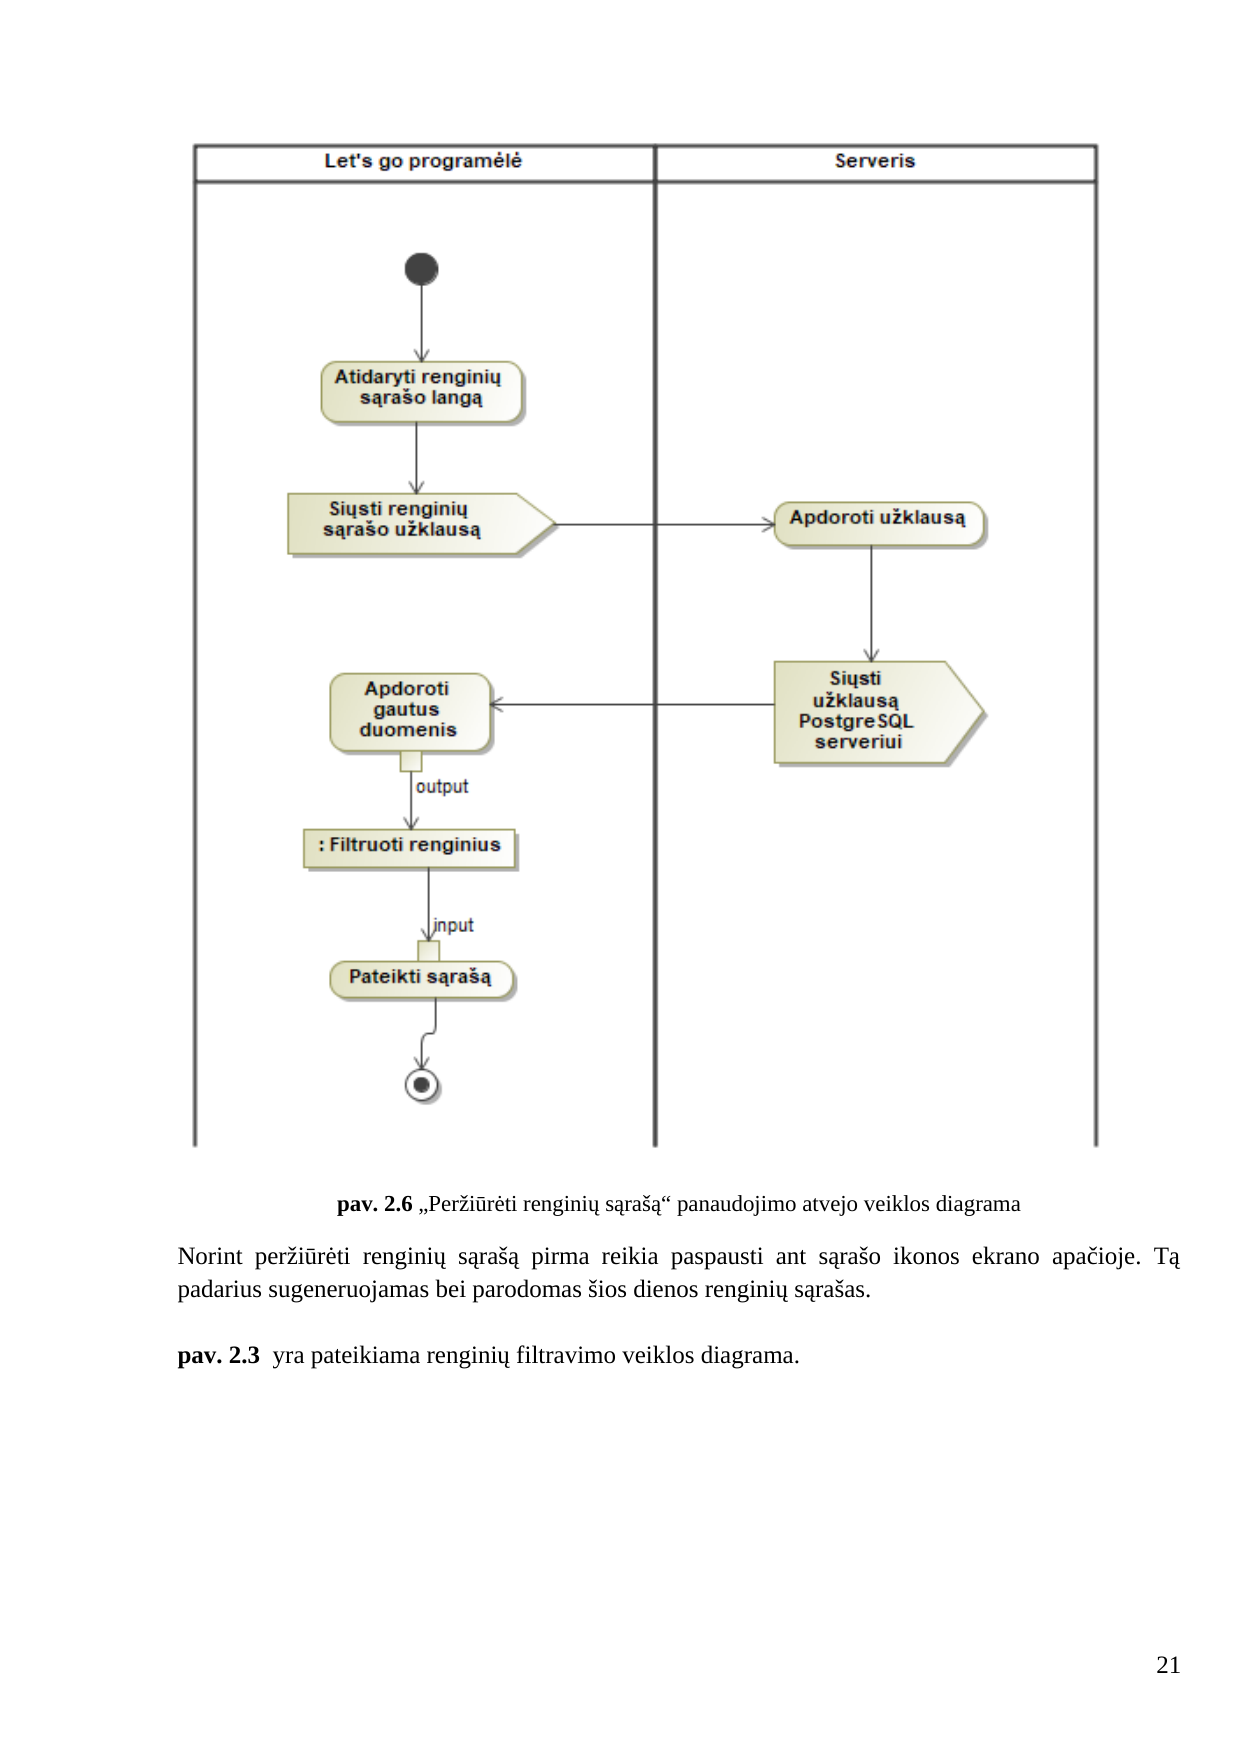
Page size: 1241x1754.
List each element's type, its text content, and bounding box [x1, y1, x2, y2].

text pav. 2.3 yra pateikiama renginių filtravimo veiklos diagrama. [177, 1340, 1181, 1369]
text Norint peržiūrėti renginių sąrašą pirma reikia paspausti ant sąrašo ikonos ekrano apačioje. Tą padarius sugeneruojamas bei parodomas šios dienos renginių sąrašas. [177, 1241, 1181, 1303]
picture [177, 118, 1115, 1165]
